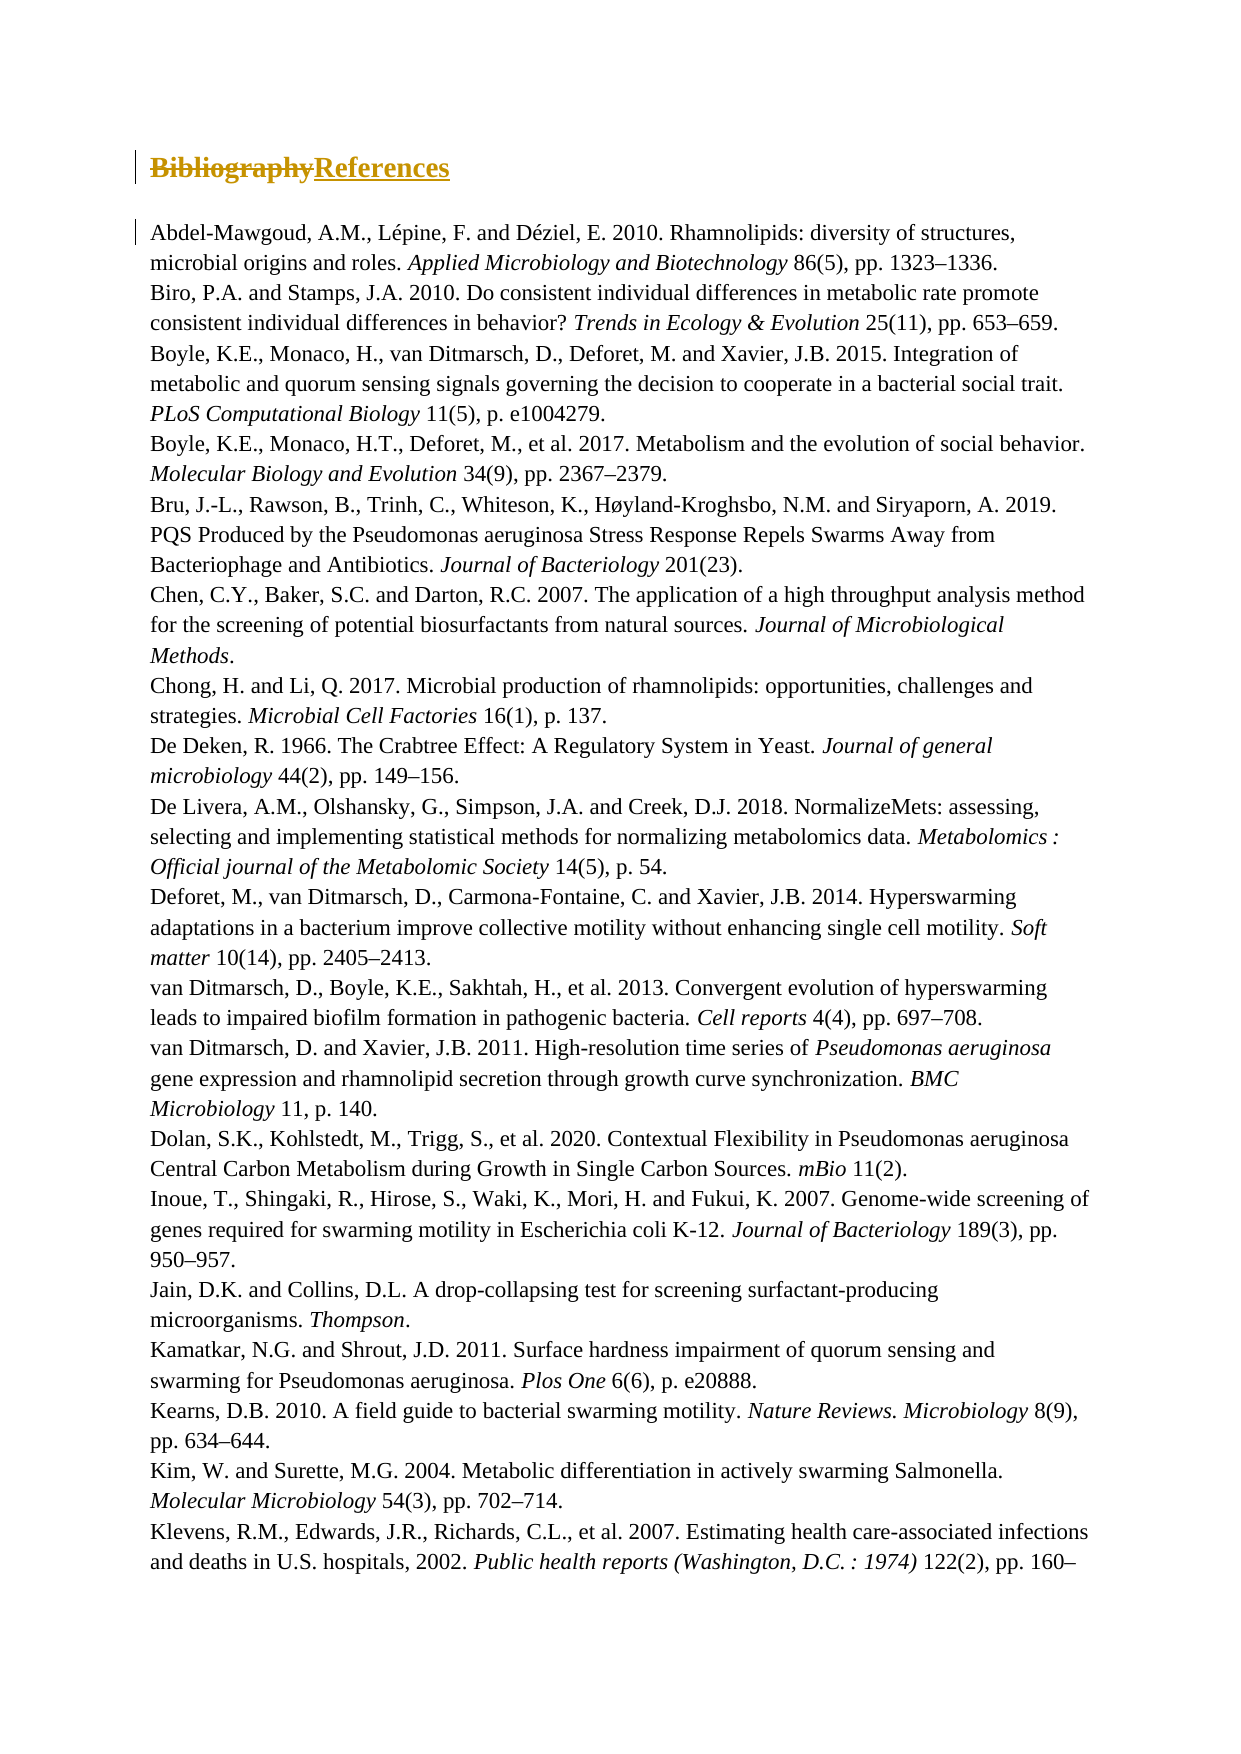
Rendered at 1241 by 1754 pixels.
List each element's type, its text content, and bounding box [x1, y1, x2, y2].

text Boyle, K.E., Monaco, H., van Ditmarsch, D., Deforet, M. and Xavier, J.B. 2015. Integration of metabolic and quorum sensing signals governing the decision to cooperate in a bacterial social trait. PLoS Computational Biology 11(5), p. e1004279. [150, 339, 1090, 426]
text Boyle, K.E., Monaco, H.T., Deforet, M., et al. 2017. Metabolism and the evolution of social behavior. Molecular Biology and Evolution 34(9), pp. 2367–2379. [150, 430, 1090, 487]
text Abdel-Mawgoud, A.M., Lépine, F. and Déziel, E. 2010. Rhamnolipids: diversity of structures, microbial origins and roles. Applied Microbiology and Biotechnology 86(5), pp. 1323–1336. [150, 219, 1090, 275]
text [150, 1518, 1090, 1574]
text Kim, W. and Surette, M.G. 2004. Metabolic differentiation in actively swarming Salmonella. Molecular Microbiology 54(3), pp. 702–714. [150, 1457, 1090, 1514]
text Inoue, T., Shingaki, R., Hirose, S., Waki, K., Mori, H. and Fukui, K. 2007. Genome-wide screening of genes required for swarming motility in Escherichia coli K-12. Journal of Bacteriology 189(3), pp. 950–957. [150, 1185, 1090, 1272]
text Biro, P.A. and Stamps, J.A. 2010. Do consistent individual differences in metabolic rate promote consistent individual differences in behavior? Trends in Ecology & Evolution 25(11), pp. 653–659. [150, 279, 1090, 336]
text De Livera, A.M., Olshansky, G., Simpson, J.A. and Creek, D.J. 2018. NormalizeMets: assessing, selecting and implementing statistical methods for normalizing metabolomics data. Metabolomics : Official journal of the Metabolomic Society 14(5), p. 54. [150, 793, 1090, 879]
text Kamatkar, N.G. and Shrout, J.D. 2011. Surface hardness impairment of quorum sensing and swarming for Pseudomonas aeruginosa. Plos One 6(6), p. e20888. [150, 1336, 1090, 1393]
text Bru, J.-L., Rawson, B., Trinh, C., Whiteson, K., Høyland-Kroghsbo, N.M. and Siryaporn, A. 2019. PQS Produced by the Pseudomonas aeruginosa Stress Response Repels Swarms Away from Bacteriophage and Antibiotics. Journal of Bacteriology 201(23). [150, 491, 1090, 577]
text Dolan, S.K., Kohlstedt, M., Trigg, S., et al. 2020. Contextual Flexibility in Pseudomonas aeruginosa Central Carbon Metabolism during Growth in Single Carbon Sources. mBio 11(2). [150, 1125, 1090, 1182]
text Chen, C.Y., Baker, S.C. and Darton, R.C. 2007. The application of a high throughput analysis method for the screening of potential biosurfactants from natural sources. Journal of Microbiological Methods. [150, 581, 1090, 668]
text van Ditmarsch, D., Boyle, K.E., Sakhtah, H., et al. 2013. Convergent evolution of hyperswarming leads to impaired biofilm formation in pathogenic bacteria. Cell reports 4(4), pp. 697–708. [150, 974, 1090, 1031]
text van Ditmarsch, D. and Xavier, J.B. 2011. High-resolution time series of Pseudomonas aeruginosa gene expression and rhamnolipid secretion through growth curve synchronization. BMC Microbiology 11, p. 140. [150, 1034, 1090, 1121]
text Jain, D.K. and Collins, D.L. A drop-collapsing test for screening surfactant-producing microorganisms. Thompson. [150, 1276, 1090, 1333]
text Chong, H. and Li, Q. 2017. Microbial production of rhamnolipids: opportunities, challenges and strategies. Microbial Cell Factories 16(1), p. 137. [150, 672, 1090, 728]
text Deforet, M., van Ditmarsch, D., Carmona-Fontaine, C. and Xavier, J.B. 2014. Hyperswarming adaptations in a bacterium improve collective motility without enhancing single cell motility. Soft matter 10(14), pp. 2405–2413. [150, 883, 1090, 970]
text Kearns, D.B. 2010. A field guide to bacterial swarming motility. Nature Reviews. Microbiology 8(9), pp. 634–644. [150, 1397, 1090, 1453]
text De Deken, R. 1966. The Crabtree Effect: A Regulatory System in Yeast. Journal of general microbiology 44(2), pp. 149–156. [150, 732, 1090, 789]
